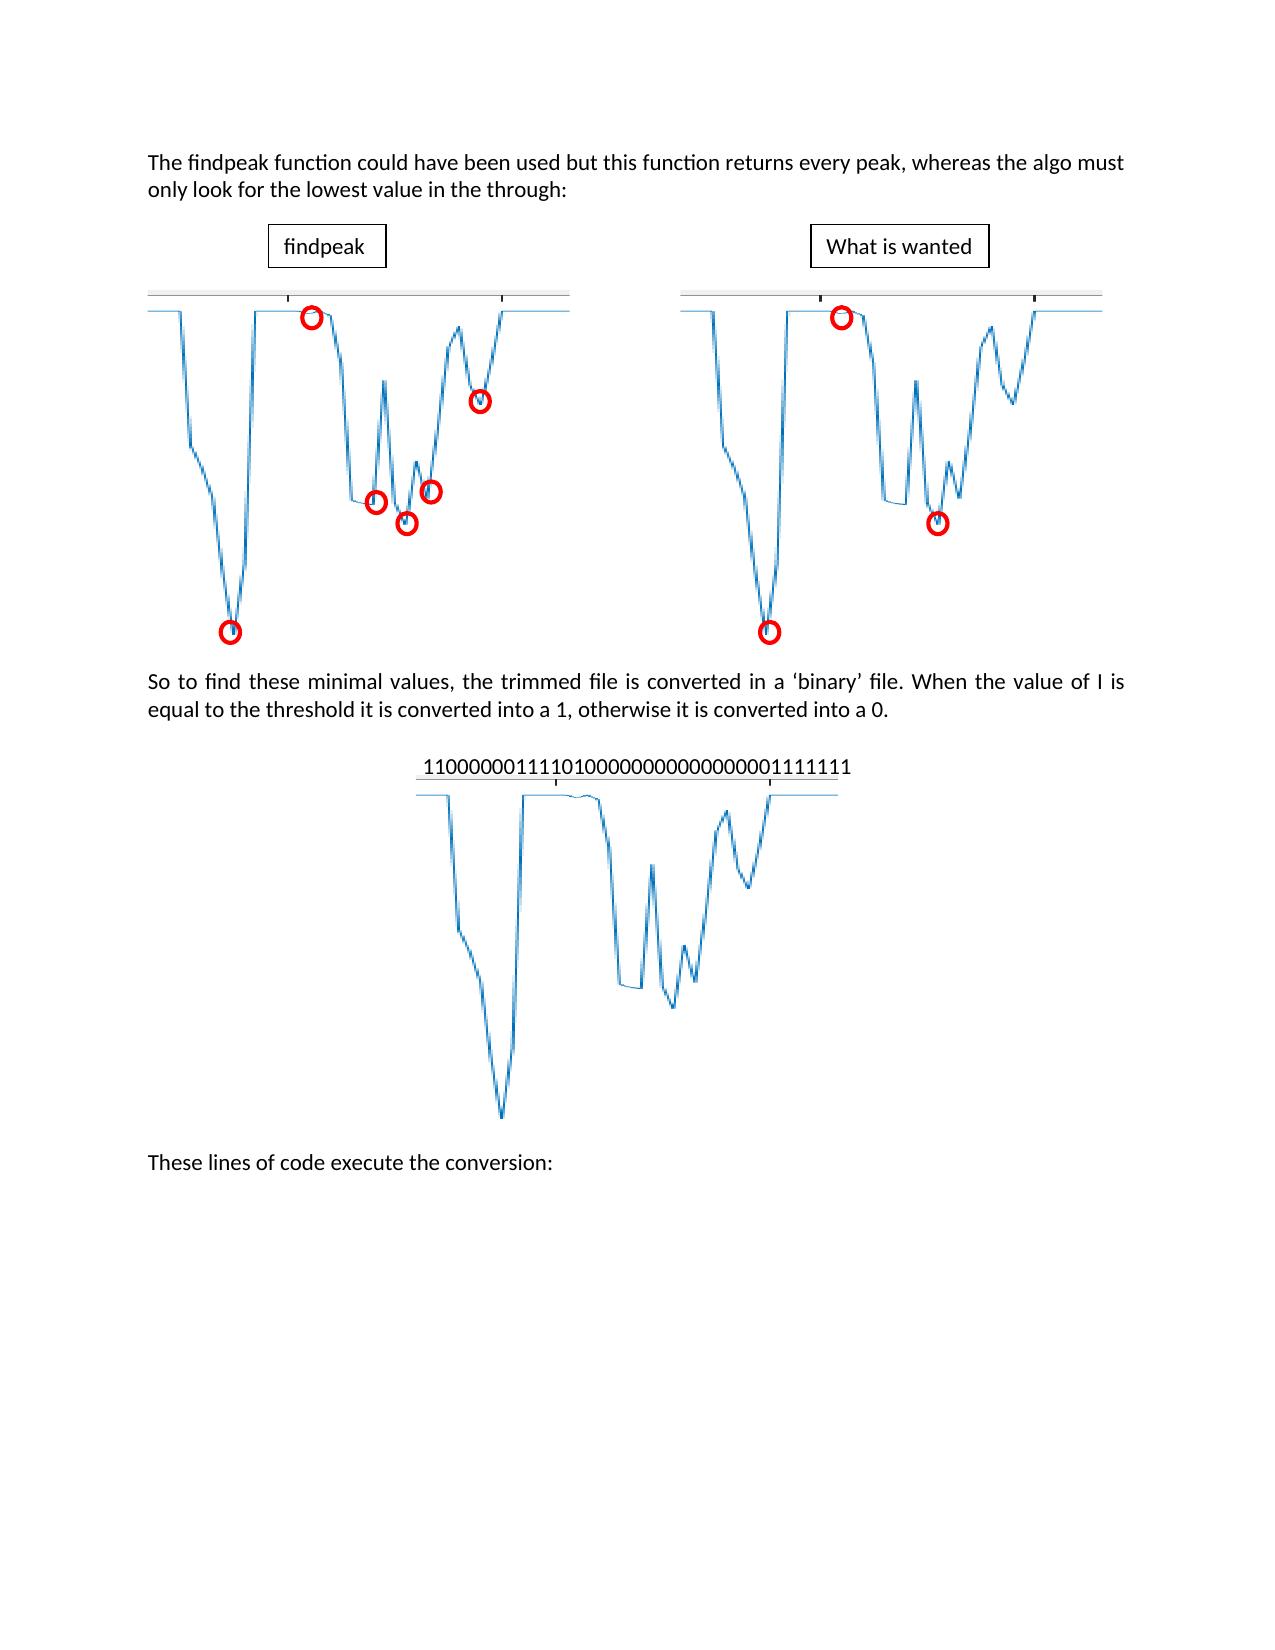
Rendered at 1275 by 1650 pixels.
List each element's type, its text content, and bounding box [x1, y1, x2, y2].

picture [763, 625, 777, 640]
picture [680, 290, 1103, 643]
picture [223, 625, 237, 640]
picture [147, 290, 570, 643]
picture [415, 775, 838, 1127]
text The findpeak function could have been used but this function returns every peak, whereas the algo must only look for the lowest value in the through: [148, 148, 1127, 204]
text These lines of code execute the conversion: [148, 1148, 1127, 1176]
text So to find these minimal values, the trimmed file is converted in a ‘binary’ file. When the value of I is equal to the threshold it is converted into a 1, otherwise it is converted into a 0. [148, 667, 1127, 723]
